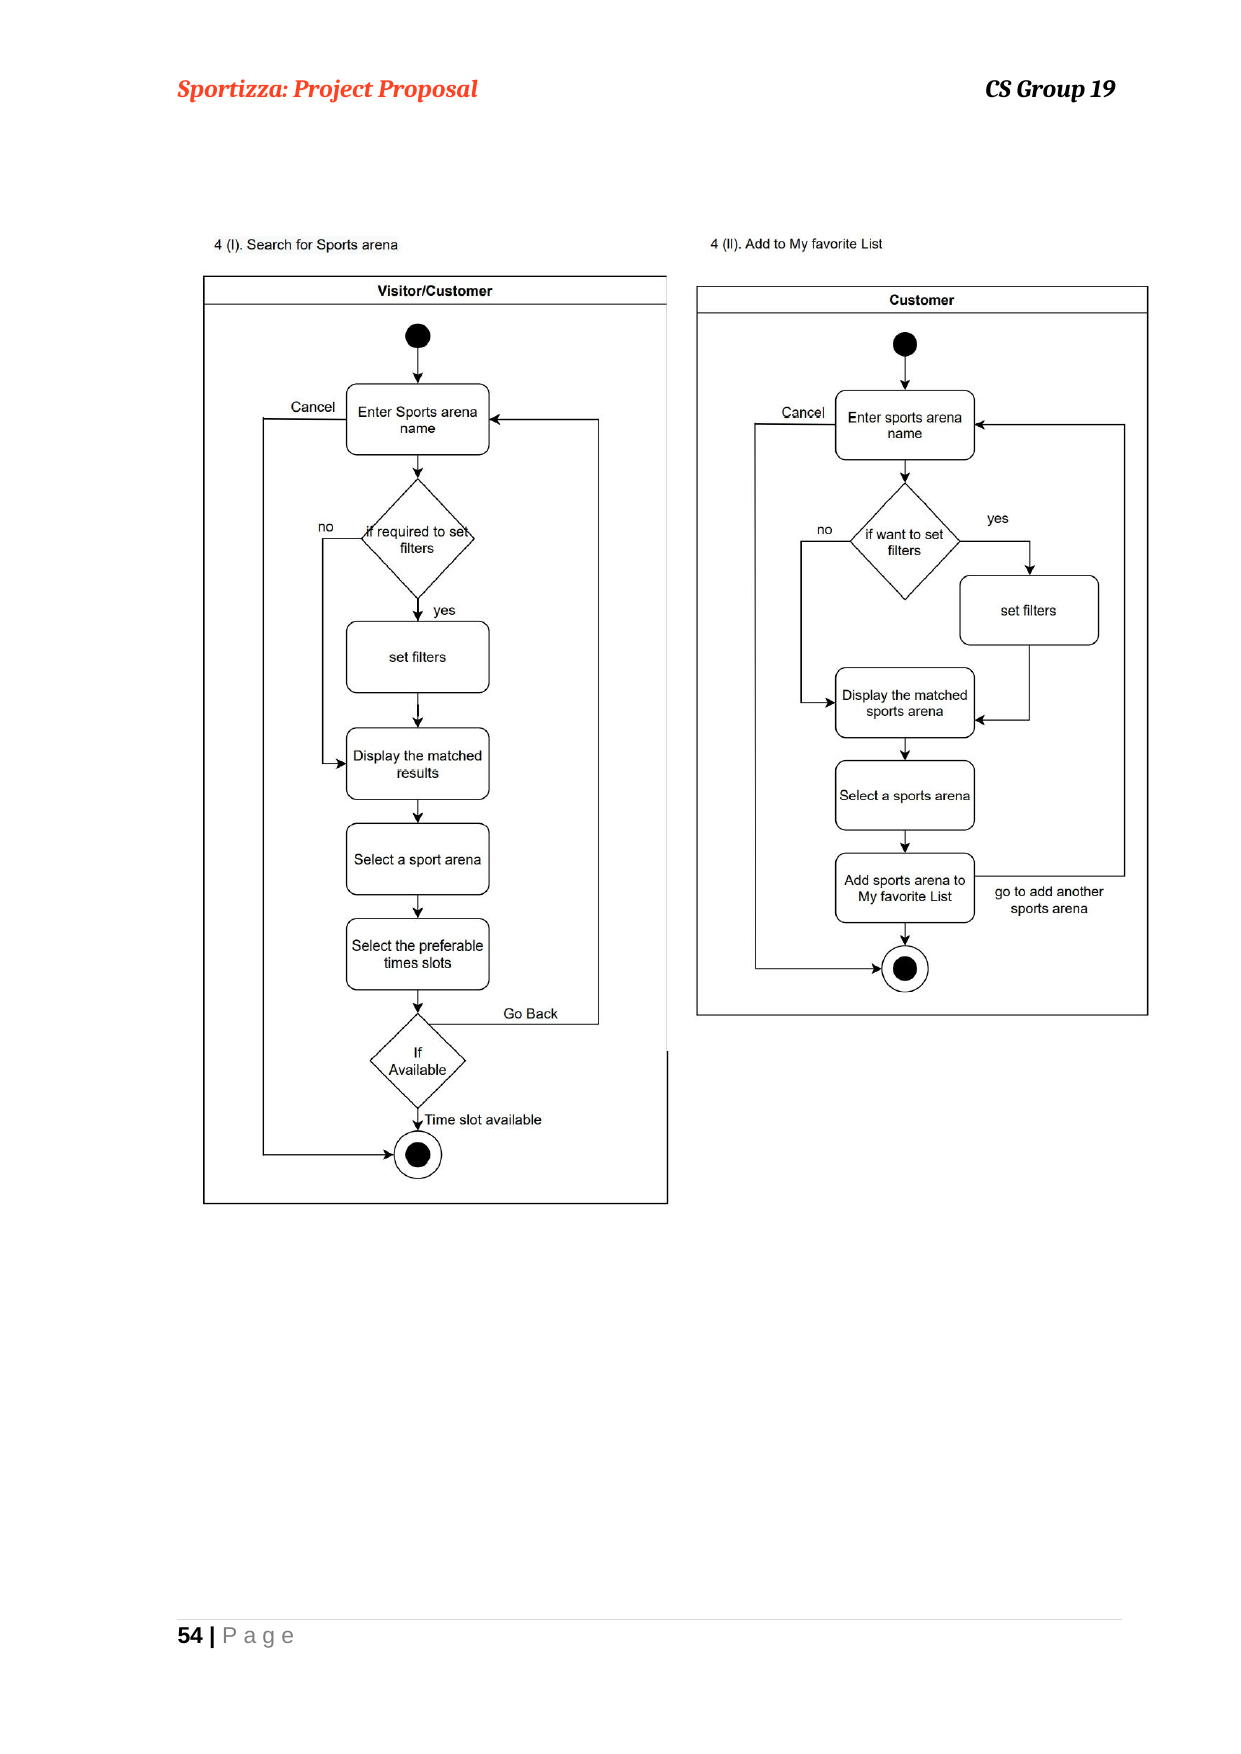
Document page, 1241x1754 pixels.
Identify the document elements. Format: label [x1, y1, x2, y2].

picture [177, 223, 1182, 1228]
